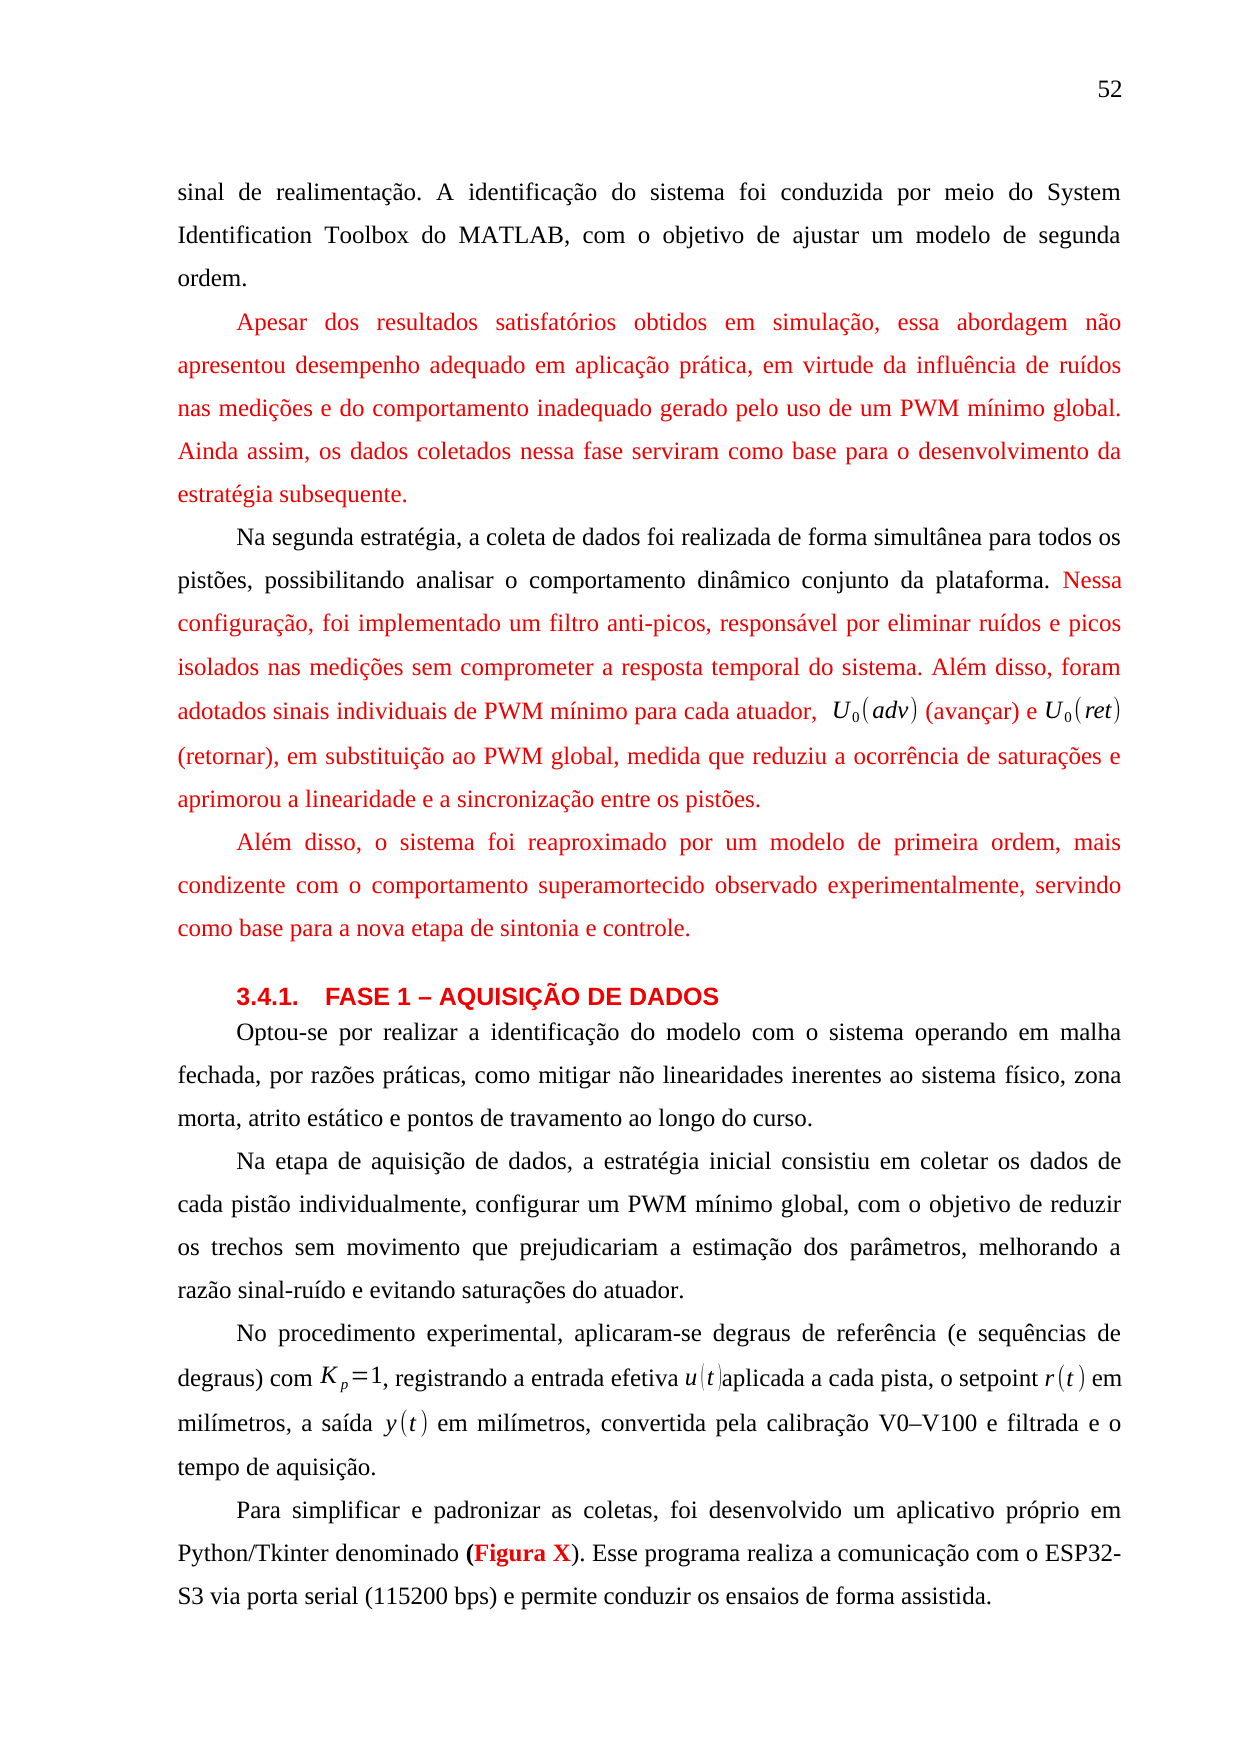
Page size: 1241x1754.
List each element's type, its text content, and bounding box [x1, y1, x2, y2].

text Optou-se por realizar a identificação do modelo com o sistema operando em malha fechada, por razões práticas, como mitigar não linearidades inerentes ao sistema físico, zona morta, atrito estático e pontos de travamento ao longo do curso. [177, 1017, 1122, 1132]
text Além disso, o sistema foi reaproximado por um modelo de primeira ordem, mais condizente com o comportamento superamortecido observado experimentalmente, servindo como base para a nova etapa de sintonia e controle. [177, 827, 1122, 942]
text Apesar dos resultados satisfatórios obtidos em simulação, essa abordagem não apresentou desempenho adequado em aplicação prática, em virtude da influência de ruídos nas medições e do comportamento inadequado gerado pelo uso de um PWM mínimo global. Ainda assim, os dados coletados nessa fase serviram como base para o desenvolvimento da estratégia subsequente. [177, 307, 1122, 508]
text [177, 177, 1122, 292]
text Para simplificar e padronizar as coletas, foi desenvolvido um aplicativo próprio em Python/Tkinter denominado (Figura X). Esse programa realiza a comunicação com o ESP32-S3 via porta serial (115200 bps) e permite conduzir os ensaios de forma assistida. [177, 1495, 1122, 1610]
text FASE 1 – Aquisição de Dados [236, 982, 1122, 1010]
text No procedimento experimental, aplicaram-se degraus de referência (e sequências de degraus) com , registrando a entrada efetiva aplicada a cada pista, o setpoint em milímetros, a saída em milímetros, convertida pela calibração V0–V100 e filtrada e o tempo de aquisição. [177, 1318, 1122, 1481]
text Na etapa de aquisição de dados, a estratégia inicial consistiu em coletar os dados de cada pistão individualmente, configurar um PWM mínimo global, com o objetivo de reduzir os trechos sem movimento que prejudicariam a estimação dos parâmetros, melhorando a razão sinal-ruído e evitando saturações do atuador. [177, 1146, 1122, 1304]
text Na segunda estratégia, a coleta de dados foi realizada de forma simultânea para todos os pistões, possibilitando analisar o comportamento dinâmico conjunto da plataforma. Nessa configuração, foi implementado um filtro anti-picos, responsável por eliminar ruídos e picos isolados nas medições sem comprometer a resposta temporal do sistema. Além disso, foram adotados sinais individuais de PWM mínimo para cada atuador, (avançar) e (retornar), em substituição ao PWM global, medida que reduziu a ocorrência de saturações e aprimorou a linearidade e a sincronização entre os pistões. [177, 522, 1122, 813]
